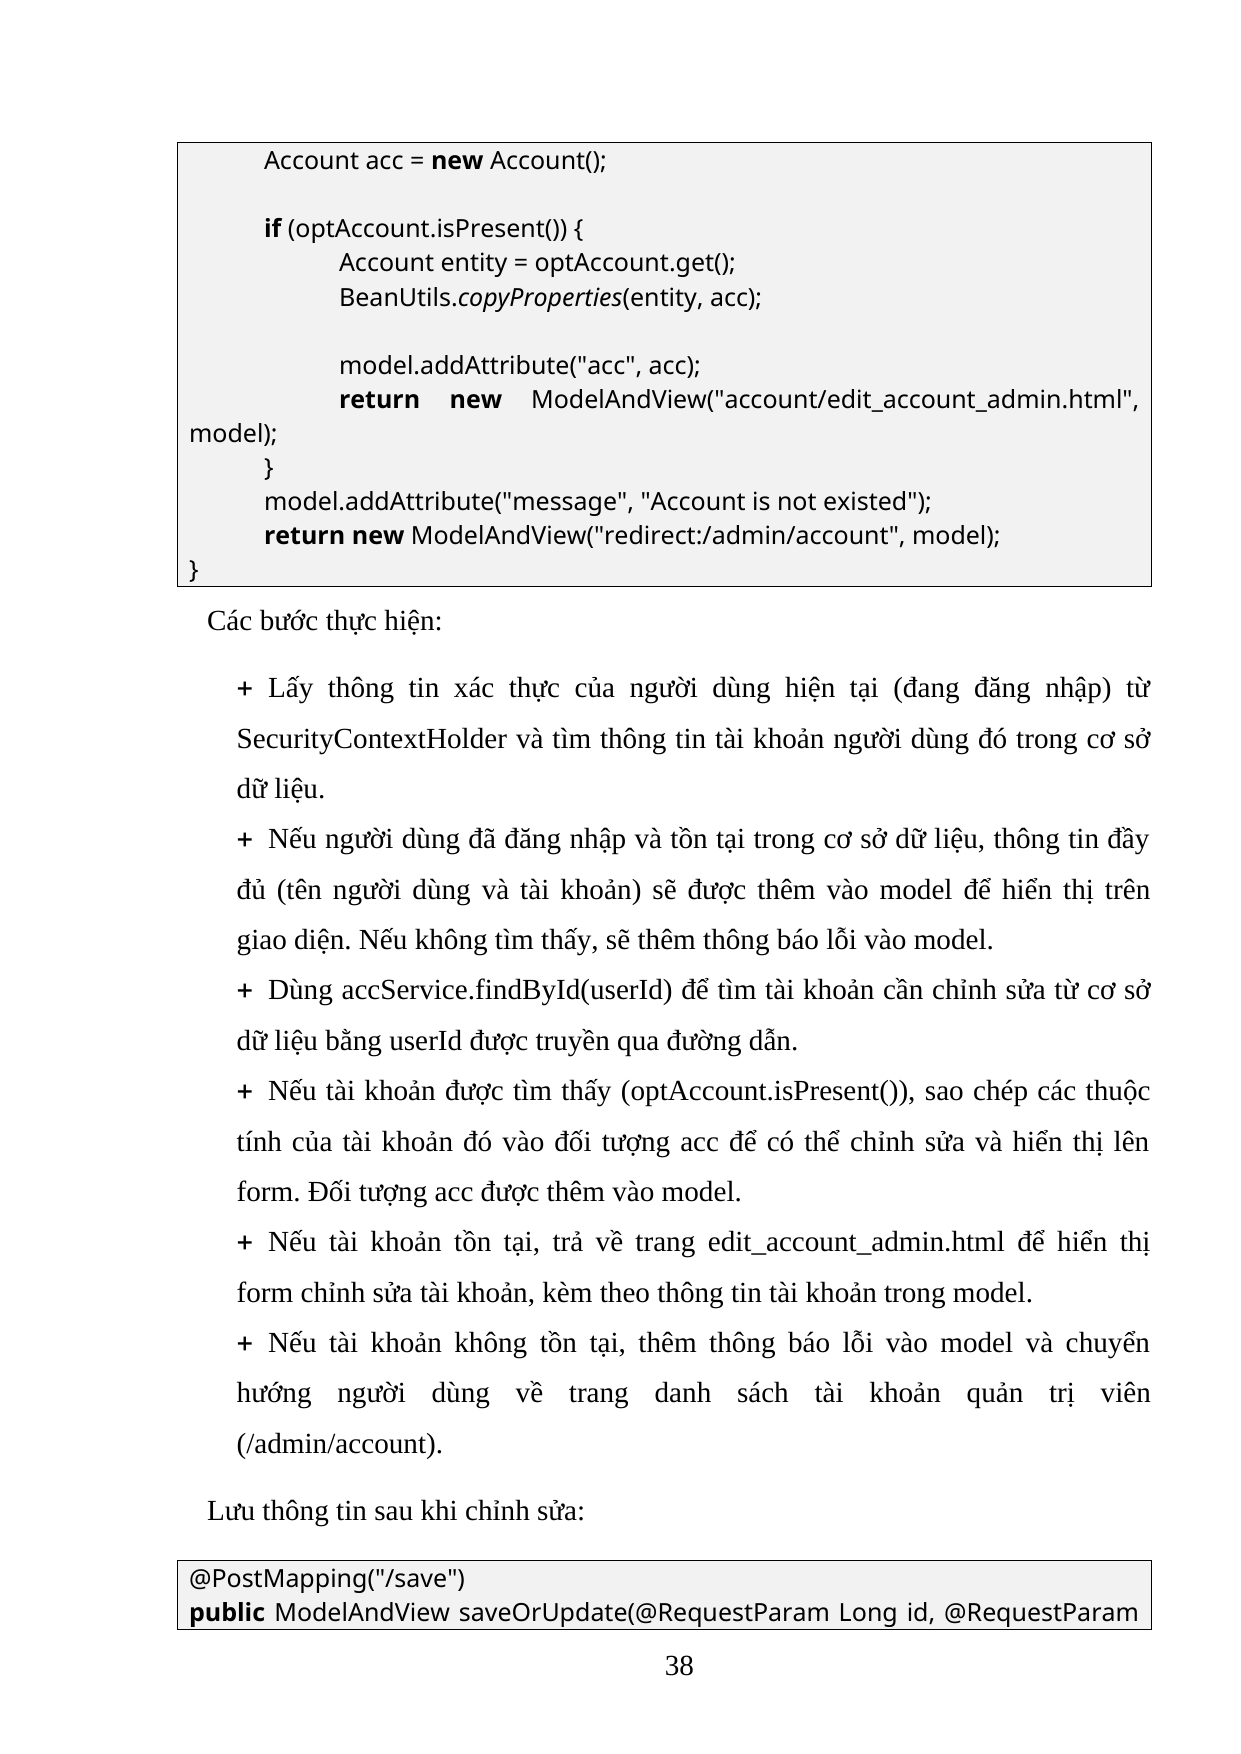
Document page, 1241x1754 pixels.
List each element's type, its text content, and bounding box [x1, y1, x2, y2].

text Nếu tài khoản không tồn tại, thêm thông báo lỗi vào model và chuyển hướng người dùng về trang danh sách tài khoản quản trị viên (/admin/account). [236, 1325, 1152, 1459]
text Nếu tài khoản được tìm thấy (optAccount.isPresent()), sao chép các thuộc tính của tài khoản đó vào đối tượng acc để có thể chỉnh sửa và hiển thị lên form. Đối tượng acc được thêm vào model. [236, 1073, 1152, 1207]
text Dùng accService.findById(userId) để tìm tài khoản cần chỉnh sửa từ cơ sở dữ liệu bằng userId được truyền qua đường dẫn. [236, 972, 1152, 1056]
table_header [178, 143, 1151, 586]
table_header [178, 1561, 1151, 1629]
text Nếu tài khoản tồn tại, trả về trang edit_account_admin.html để hiển thị form chỉnh sửa tài khoản, kèm theo thông tin tài khoản trong model. [236, 1224, 1152, 1308]
text Các bước thực hiện: [177, 603, 1152, 637]
text Lấy thông tin xác thực của người dùng hiện tại (đang đăng nhập) từ SecurityContextHolder và tìm thông tin tài khoản người dùng đó trong cơ sở dữ liệu. [236, 670, 1152, 805]
text Nếu người dùng đã đăng nhập và tồn tại trong cơ sở dữ liệu, thông tin đầy đủ (tên người dùng và tài khoản) sẽ được thêm vào model để hiển thị trên giao diện. Nếu không tìm thấy, sẽ thêm thông báo lỗi vào model. [236, 821, 1152, 956]
text Lưu thông tin sau khi chỉnh sửa: [177, 1493, 1152, 1526]
